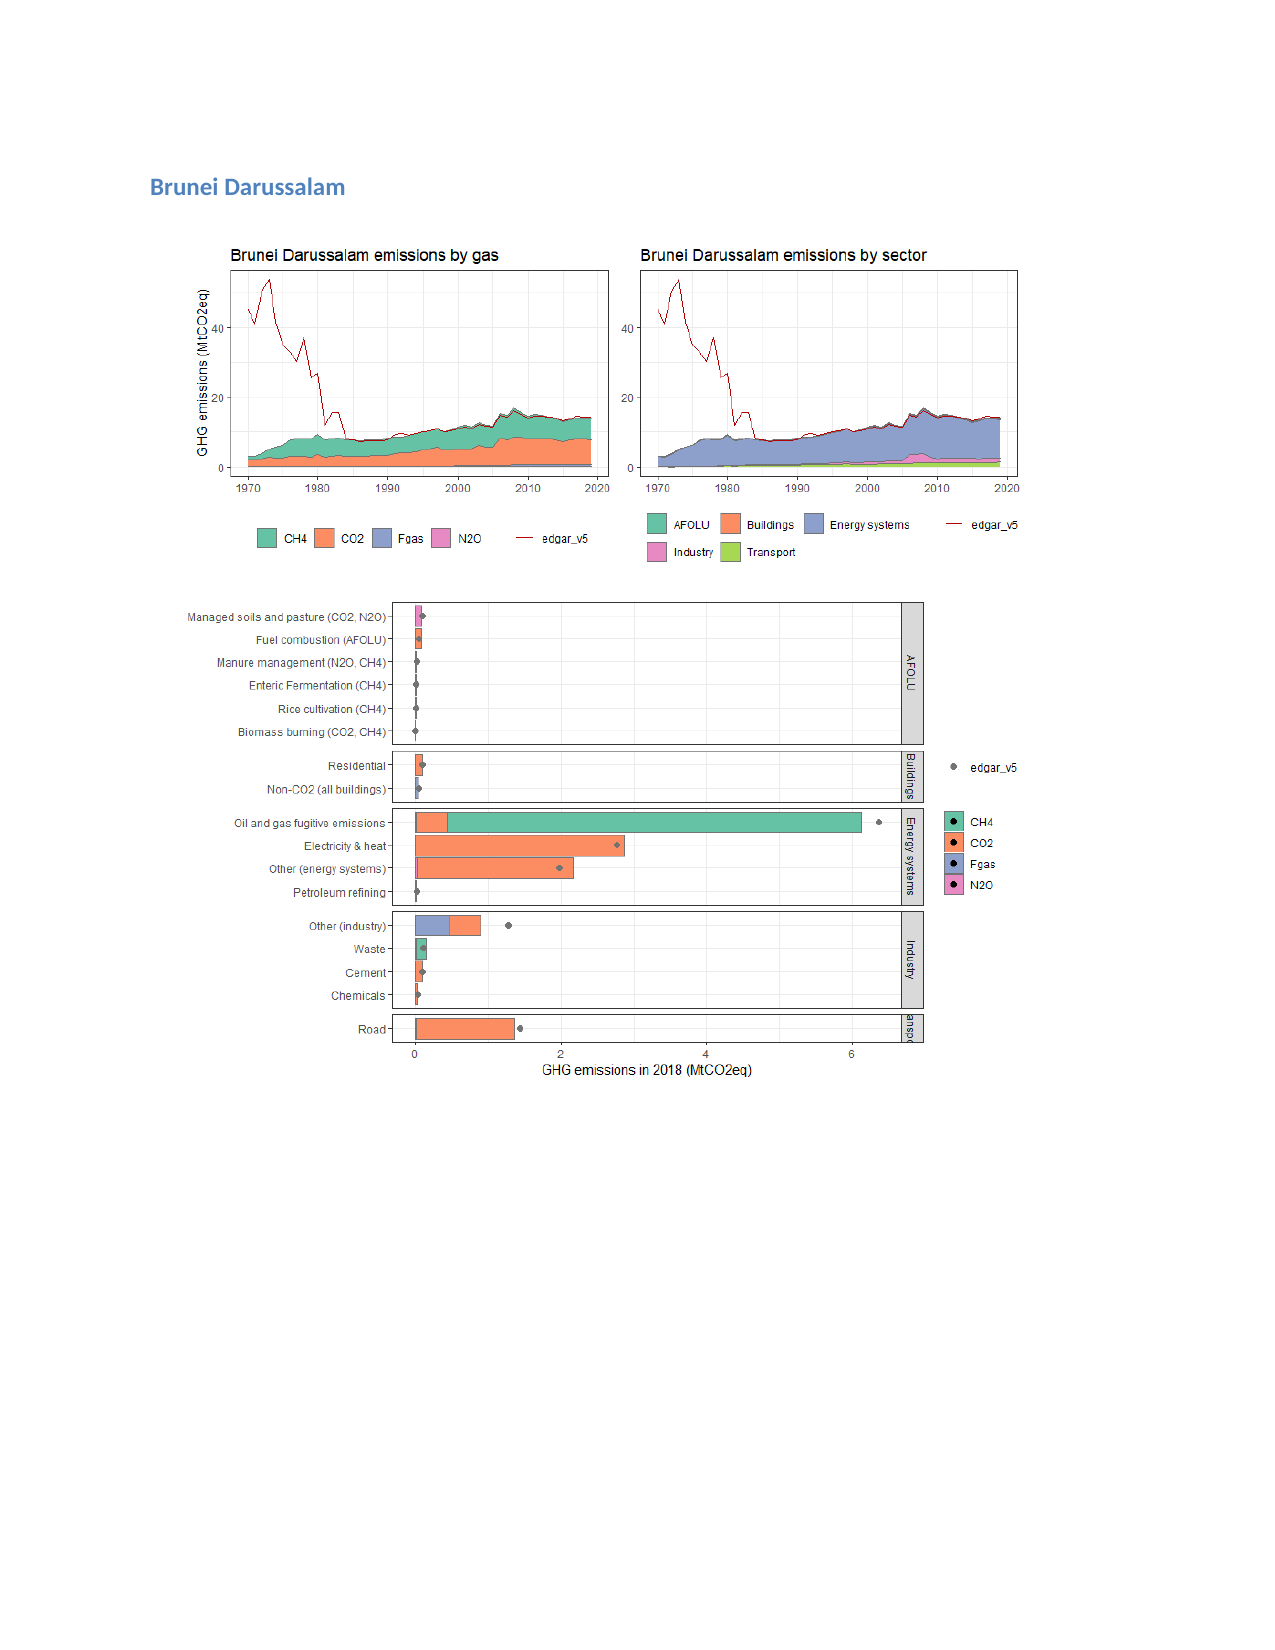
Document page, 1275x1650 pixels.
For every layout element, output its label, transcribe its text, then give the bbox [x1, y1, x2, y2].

picture [168, 220, 1044, 1096]
subtitle Brunei Darussalam [150, 171, 1125, 201]
